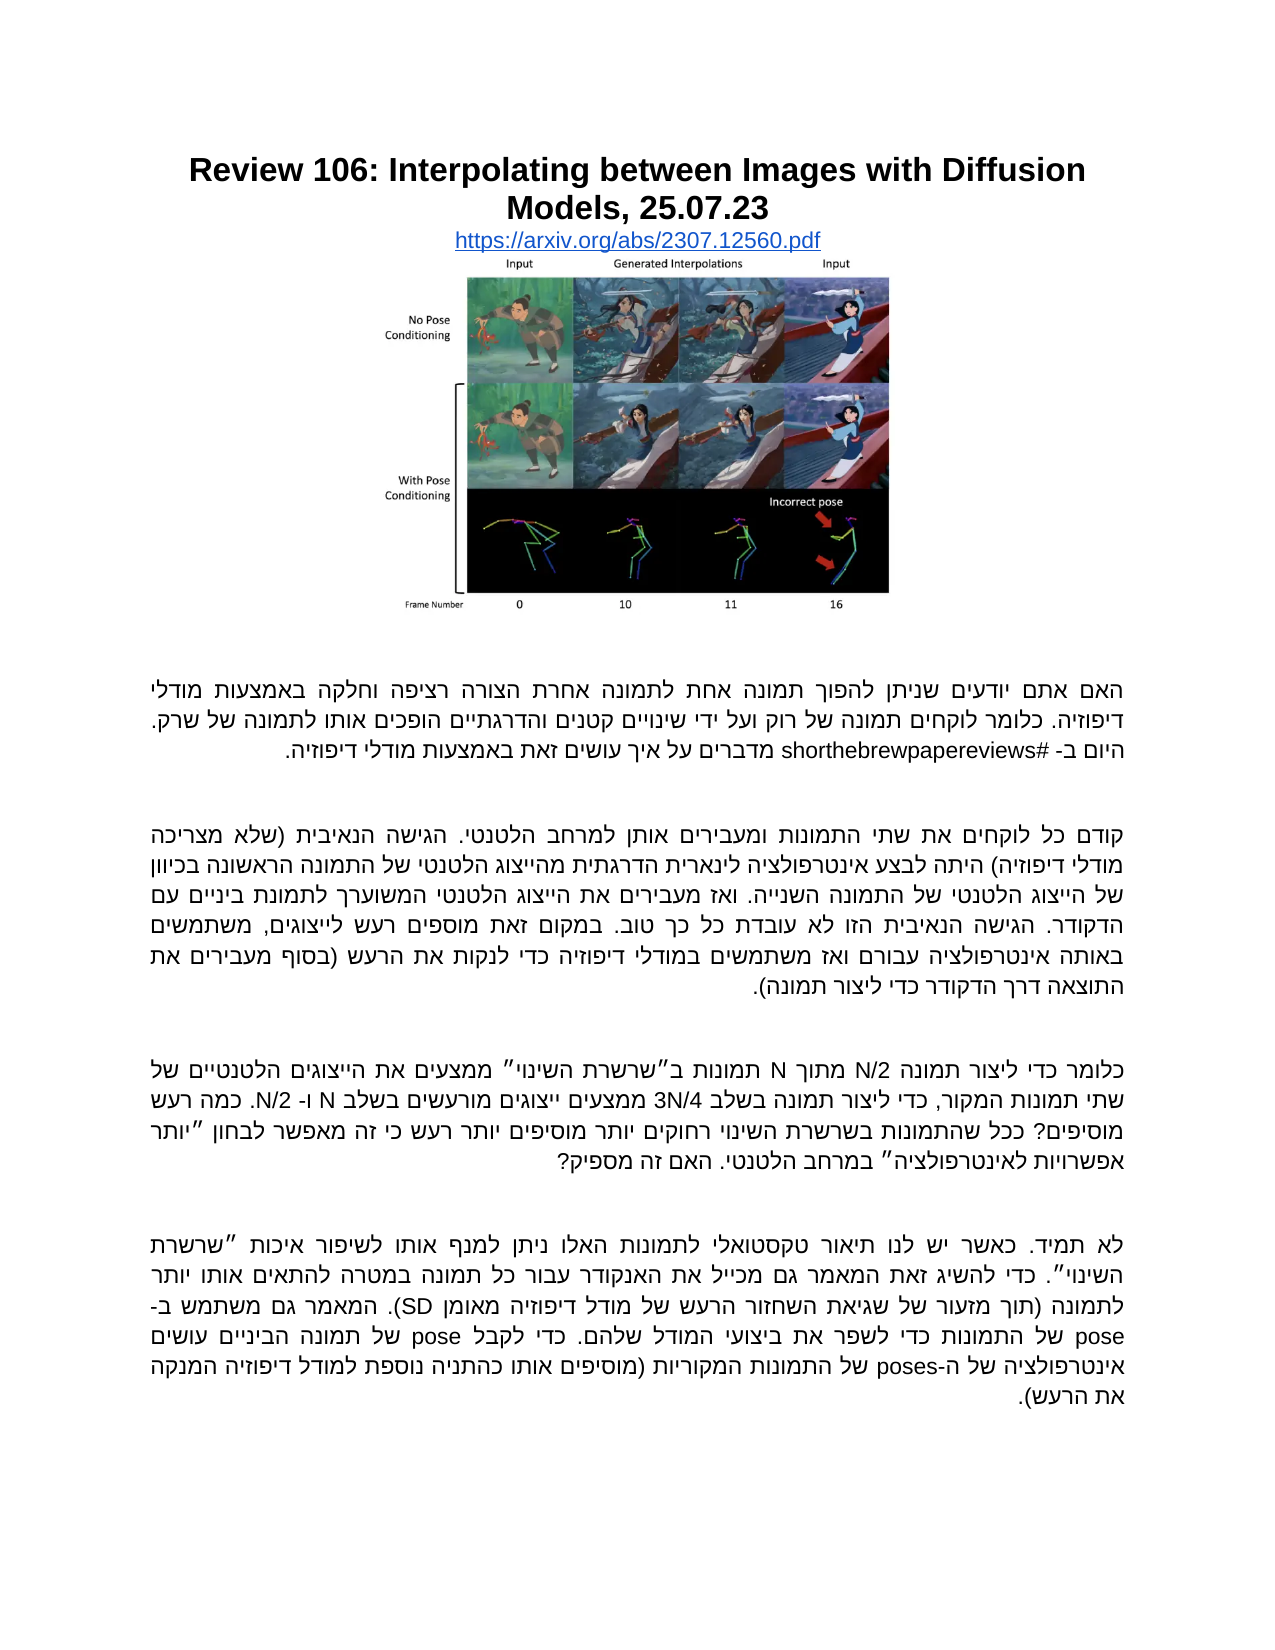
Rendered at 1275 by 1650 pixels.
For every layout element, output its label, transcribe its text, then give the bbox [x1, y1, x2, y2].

text האם אתם יודעים שניתן להפוך תמונה אחת לתמונה אחרת הצורה רציפה וחלקה באמצעות מודלי דיפוזיה. כלומר לוקחים תמונה של רוק ועל ידי שינויים קטנים והדרגתיים הופכים אותו לתמונה של שרק. היום ב- #shorthebrewpapereviews מדברים על איך עושים זאת באמצעות מודלי דיפוזיה. [150, 677, 1125, 764]
text קודם כל לוקחים את שתי התמונות ומעבירים אותן למרחב הלטנטי. הגישה הנאיבית (שלא מצריכה מודלי דיפוזיה) היתה לבצע אינטרפולציה לינארית הדרגתית מהייצוג הלטנטי של התמונה הראשונה בכיוון של הייצוג הלטנטי של התמונה השנייה. ואז מעבירים את הייצוג הלטנטי המשוערך לתמונת ביניים עם הדקודר. הגישה הנאיבית הזו לא עובדת כל כך טוב. במקום זאת מוספים רעש לייצוגים, משתמשים באותה אינטרפולציה עבורם ואז משתמשים במודלי דיפוזיה כדי לנקות את הרעש (בסוף מעבירים את התוצאה דרך הדקודר כדי ליצור תמונה). [150, 822, 1125, 999]
picture [380, 253, 895, 623]
text כלומר כדי ליצור תמונה N/2 מתוך N תמונות ב״שרשרת השינוי״ ממצעים את הייצוגים הלטנטיים של שתי תמונות המקור, כדי ליצור תמונה בשלב 3N/4 ממצעים ייצוגים מורעשים בשלב N ו- N/2. כמה רעש מוסיפים? ככל שהתמונות בשרשרת השינוי רחוקים יותר מוסיפים יותר רעש כי זה מאפשר לבחון ״יותר אפשרויות לאינטרפולציה״ במרחב הלטנטי. האם זה מספיק? [150, 1057, 1125, 1174]
text לא תמיד. כאשר יש לנו תיאור טקסטואלי לתמונות האלו ניתן למנף אותו לשיפור איכות ״שרשרת השינוי״. כדי להשיג זאת המאמר גם מכייל את האנקודר עבור כל תמונה במטרה להתאים אותו יותר לתמונה (תוך מזעור של שגיאת השחזור הרעש של מודל דיפוזיה מאומן SD). המאמר גם משתמש ב-pose של התמונות כדי לשפר את ביצועי המודל שלהם. כדי לקבל pose של תמונה הביניים עושים אינטרפולציה של ה-poses של התמונות המקוריות (מוסיפים אותו כהתניה נוספת למודל דיפוזיה המנקה את הרעש). [150, 1232, 1125, 1409]
